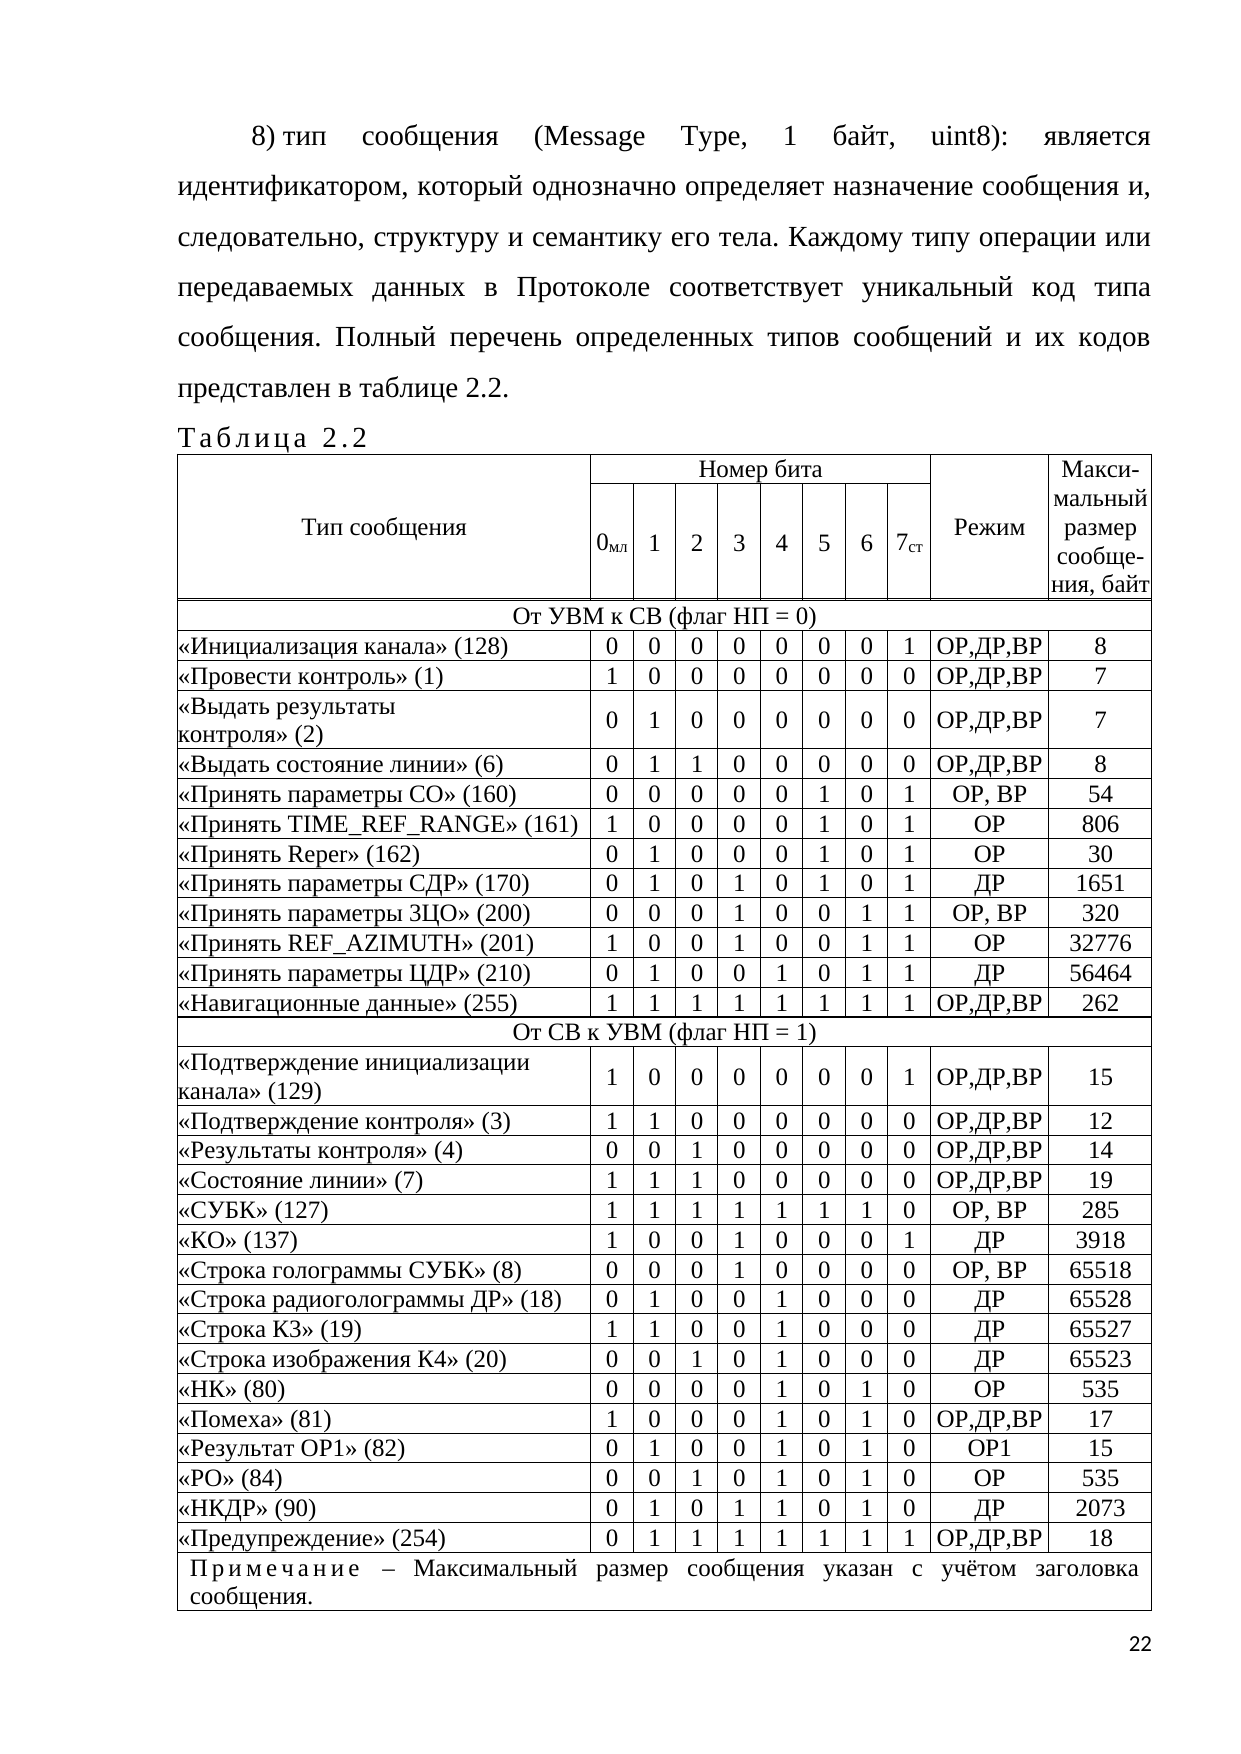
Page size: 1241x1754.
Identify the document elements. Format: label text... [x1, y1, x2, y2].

table_cell 1 [591, 1047, 633, 1105]
table_cell 1 [846, 928, 887, 957]
table_cell 1 [591, 1314, 633, 1343]
table_cell 1 [634, 749, 675, 778]
table_cell «СУБК» (127) [178, 1195, 590, 1224]
table_cell 0 [803, 898, 845, 927]
table_cell 535 [1049, 1463, 1151, 1492]
table_cell 0 [888, 661, 930, 690]
table_cell ОР, ВР [931, 779, 1048, 808]
table_cell 1 [718, 1523, 760, 1552]
table_cell 1 [718, 988, 760, 1016]
table_cell 0 [761, 1255, 802, 1283]
table_cell 0 [718, 809, 760, 838]
table_cell 14 [1049, 1136, 1151, 1164]
table_cell 0 [676, 869, 717, 897]
table_cell 0 [803, 1374, 845, 1403]
table_cell 0 [761, 779, 802, 808]
table_cell 1 [888, 1523, 930, 1552]
table_cell «Принять параметры 3ЦО» (200) [178, 898, 590, 927]
table_cell 0 [591, 779, 633, 808]
table_cell 0 [846, 661, 887, 690]
table_cell 0 [846, 1106, 887, 1134]
table_cell 0 [718, 1165, 760, 1194]
table_cell 0 [591, 1285, 633, 1313]
table_cell ОР,ДР,ВР [931, 1523, 1048, 1552]
table_cell 0 [634, 779, 675, 808]
table_cell 0 [761, 1225, 802, 1254]
table_cell 65528 [1049, 1285, 1151, 1313]
table_cell 0 [634, 928, 675, 957]
table_cell 1 [888, 928, 930, 957]
table_cell 1651 [1049, 869, 1151, 897]
table_cell ДР [931, 958, 1048, 987]
table_cell 0 [888, 1314, 930, 1343]
table_cell 0 [676, 1374, 717, 1403]
table_cell ОР, ВР [931, 1255, 1048, 1283]
table_cell 0 [846, 1225, 887, 1254]
table_cell 0 [761, 809, 802, 838]
table_header Режим [931, 455, 1048, 598]
table_cell 56464 [1049, 958, 1151, 987]
table_cell 54 [1049, 779, 1151, 808]
table_cell 0 [718, 1047, 760, 1105]
table_header Номер бита [591, 455, 930, 483]
table_cell 0 [591, 1136, 633, 1164]
table_cell 1 [761, 1344, 802, 1373]
table_cell 0 [846, 839, 887, 867]
table_cell 285 [1049, 1195, 1151, 1224]
table_cell 0 [676, 631, 717, 660]
table_cell 0 [591, 1493, 633, 1522]
table_header Тип сообщения [178, 455, 590, 598]
table_cell 1 [634, 839, 675, 867]
table_cell 1 [676, 1523, 717, 1552]
table_cell 0 [634, 631, 675, 660]
table_cell 19 [1049, 1165, 1151, 1194]
table_cell 1 [591, 1165, 633, 1194]
table_cell 0 [888, 749, 930, 778]
table_cell 0 [888, 1434, 930, 1462]
text Таблица 2.2 [177, 420, 1152, 453]
table_cell 1 [761, 1404, 802, 1432]
table_cell ОР,ДР,ВР [931, 631, 1048, 660]
table_cell «Выдать результаты контроля» (2) [178, 691, 590, 748]
table_cell 0 [803, 1344, 845, 1373]
table_cell «Помеха» (81) [178, 1404, 590, 1432]
table_cell 1 [846, 958, 887, 987]
table_cell 0 [676, 809, 717, 838]
table_cell 4 [761, 484, 802, 598]
table_cell 0 [803, 631, 845, 660]
table_cell 1 [846, 1404, 887, 1432]
table_cell 0 [846, 869, 887, 897]
table_cell ОР1 [931, 1434, 1048, 1462]
table_cell 0 [803, 749, 845, 778]
table_cell 0 [676, 839, 717, 867]
table_cell ОР, ВР [931, 1195, 1048, 1224]
table_cell 1 [634, 1285, 675, 1313]
table_cell 0 [803, 928, 845, 957]
table_cell 0 [803, 1404, 845, 1432]
table_cell 0 [676, 779, 717, 808]
table_cell 0 [718, 1136, 760, 1164]
table_cell 1 [846, 1493, 887, 1522]
table_cell 0 [676, 1106, 717, 1134]
table_cell 1 [634, 484, 675, 598]
table_cell «Принять Reper» (162) [178, 839, 590, 867]
table_cell От УВМ к СВ (флаг НП = 0) [178, 601, 1151, 630]
table_cell 1 [846, 1434, 887, 1462]
table_cell «Принять REF_AZIMUTH» (201) [178, 928, 590, 957]
table_cell 1 [846, 1463, 887, 1492]
table_cell 12 [1049, 1106, 1151, 1134]
table_cell 1 [676, 1344, 717, 1373]
table_cell 0 [676, 1225, 717, 1254]
table_cell «НК» (80) [178, 1374, 590, 1403]
table_cell 0 [718, 1463, 760, 1492]
table_cell ДР [931, 1225, 1048, 1254]
table_cell 1 [634, 1195, 675, 1224]
table_cell 0 [803, 661, 845, 690]
table_cell «Навигационные данные» (255) [178, 988, 590, 1016]
table_cell 1 [803, 988, 845, 1016]
text тип сообщения (Message Type, 1 байт, uint8): является идентификатором, который однозначно определяет назначение сообщения и, следовательно, структуру и семантику его тела. Каждому типу операции или передаваемых данных в Протоколе соответствует уникальный код типа сообщения. Полный перечень определенных типов сообщений и их кодов представлен в таблице 2.2. [177, 118, 1152, 403]
table_cell 0 [761, 749, 802, 778]
table_cell 0 [803, 1463, 845, 1492]
table_cell 0 [676, 958, 717, 987]
table_cell 1 [803, 809, 845, 838]
table_cell «Предупреждение» (254) [178, 1523, 590, 1552]
table_cell 1 [718, 928, 760, 957]
table_cell 0 [803, 1285, 845, 1313]
table_cell «НКДР» (90) [178, 1493, 590, 1522]
table_cell 0 [846, 1344, 887, 1373]
table_cell 0 [634, 661, 675, 690]
table_cell 1 [761, 1523, 802, 1552]
table_cell 0 [591, 1344, 633, 1373]
table_cell 1 [634, 1165, 675, 1194]
table_cell 7ст [888, 484, 930, 598]
table_cell 0 [718, 958, 760, 987]
table_cell 18 [1049, 1523, 1151, 1552]
table_cell 1 [634, 988, 675, 1016]
table_cell ОР [931, 1463, 1048, 1492]
table_cell 1 [888, 1047, 930, 1105]
table_cell 1 [761, 988, 802, 1016]
table_cell 1 [591, 809, 633, 838]
table_cell 1 [634, 958, 675, 987]
table_cell ОР,ДР,ВР [931, 1136, 1048, 1164]
table_cell 0 [888, 1463, 930, 1492]
table_cell 0 [888, 691, 930, 748]
table_cell 1 [761, 1434, 802, 1462]
table_cell 1 [591, 928, 633, 957]
table_cell 0 [803, 958, 845, 987]
table_cell 1 [676, 1195, 717, 1224]
table_cell 0 [676, 928, 717, 957]
table_cell 0 [846, 631, 887, 660]
table_cell 0 [803, 1255, 845, 1283]
table_cell Примечание – Максимальный размер сообщения указан с учётом заголовка сообщения. [178, 1553, 1151, 1610]
table_cell 0 [591, 1434, 633, 1462]
table_cell «Строка изображения К4» (20) [178, 1344, 590, 1373]
table_cell 0 [846, 1047, 887, 1105]
table_cell 65518 [1049, 1255, 1151, 1283]
table_cell 1 [634, 691, 675, 748]
table_cell 0 [676, 661, 717, 690]
table_cell 0 [591, 749, 633, 778]
table_cell 0 [676, 898, 717, 927]
table_cell 0 [761, 1165, 802, 1194]
table_cell 1 [676, 1136, 717, 1164]
table_cell 3918 [1049, 1225, 1151, 1254]
table_cell 0 [676, 691, 717, 748]
table_cell 0 [761, 839, 802, 867]
table_cell «Подтверждение инициализации канала» (129) [178, 1047, 590, 1105]
table_cell 6 [846, 484, 887, 598]
table_cell 0 [634, 1404, 675, 1432]
table_cell «Результаты контроля» (4) [178, 1136, 590, 1164]
table_cell ОР,ДР,ВР [931, 661, 1048, 690]
table_cell 0 [846, 749, 887, 778]
table_cell ДР [931, 1285, 1048, 1313]
table_cell 1 [888, 988, 930, 1016]
table_cell 0 [634, 809, 675, 838]
table_cell ДР [931, 1314, 1048, 1343]
table_cell 0 [846, 1285, 887, 1313]
table_cell 0 [888, 1106, 930, 1134]
table_cell 0 [591, 869, 633, 897]
table_cell ОР,ДР,ВР [931, 1047, 1048, 1105]
table_cell 0 [718, 1404, 760, 1432]
table_cell ОР [931, 928, 1048, 957]
table_cell 1 [761, 1195, 802, 1224]
table_cell 1 [803, 1523, 845, 1552]
table_cell 1 [591, 661, 633, 690]
table_cell 1 [761, 1463, 802, 1492]
table_header Макси- мальный размер сообще- ния, байт [1049, 455, 1151, 598]
table_cell 1 [888, 779, 930, 808]
table_cell 1 [761, 958, 802, 987]
table_cell 65523 [1049, 1344, 1151, 1373]
table_cell 0 [761, 869, 802, 897]
table_cell 0 [676, 1434, 717, 1462]
table_cell 1 [634, 869, 675, 897]
table_cell 1 [591, 988, 633, 1016]
table_cell 0 [634, 1136, 675, 1164]
table_cell ОР,ДР,ВР [931, 749, 1048, 778]
table_cell 0 [803, 1047, 845, 1105]
table_cell 0 [718, 839, 760, 867]
table_cell 1 [888, 958, 930, 987]
table_cell 1 [803, 869, 845, 897]
table_cell 1 [634, 1106, 675, 1134]
table_cell 0 [761, 928, 802, 957]
table_cell 1 [591, 1195, 633, 1224]
table_cell 1 [846, 898, 887, 927]
table_cell ОР,ДР,ВР [931, 691, 1048, 748]
table_cell 65527 [1049, 1314, 1151, 1343]
table_cell 1 [761, 1493, 802, 1522]
table_cell 0 [591, 839, 633, 867]
table_cell 0 [718, 661, 760, 690]
table_cell ОР,ДР,ВР [931, 1165, 1048, 1194]
table_cell 0 [634, 1255, 675, 1283]
table_cell 0 [761, 1047, 802, 1105]
table_cell 262 [1049, 988, 1151, 1016]
table_cell 0 [888, 1344, 930, 1373]
table_cell ОР, ВР [931, 898, 1048, 927]
table_cell 1 [634, 1523, 675, 1552]
table_cell 1 [846, 1523, 887, 1552]
table_cell 1 [718, 898, 760, 927]
table_cell ОР [931, 809, 1048, 838]
table_cell 0 [846, 691, 887, 748]
table_cell 1 [591, 1404, 633, 1432]
table_cell 0 [888, 1493, 930, 1522]
table_cell 0 [888, 1136, 930, 1164]
table_cell 0 [718, 1106, 760, 1134]
table_cell 0 [634, 898, 675, 927]
table_cell 0 [591, 1374, 633, 1403]
table_cell 0 [676, 1314, 717, 1343]
table_cell От СВ к УВМ (флаг НП = 1) [178, 1018, 1151, 1046]
table_cell «Выдать состояние линии» (6) [178, 749, 590, 778]
table_cell «Строка голограммы СУБК» (8) [178, 1255, 590, 1283]
table_cell 1 [634, 1493, 675, 1522]
table_cell 30 [1049, 839, 1151, 867]
table_cell 1 [718, 1493, 760, 1522]
table_cell «Строка радиоголограммы ДР» (18) [178, 1285, 590, 1313]
table_cell 0 [718, 1314, 760, 1343]
table_cell 2 [676, 484, 717, 598]
table_cell 0 [761, 661, 802, 690]
table_cell 0 [803, 1225, 845, 1254]
table_cell 17 [1049, 1404, 1151, 1432]
table_cell «РО» (84) [178, 1463, 590, 1492]
table_cell 1 [888, 839, 930, 867]
table_cell 0 [676, 1285, 717, 1313]
table_cell 0 [761, 691, 802, 748]
table_cell 1 [846, 1374, 887, 1403]
table_cell 0 [803, 1165, 845, 1194]
table_cell «Принять TIME_REF_RANGE» (161) [178, 809, 590, 838]
table_cell 0 [718, 691, 760, 748]
table_cell «Провести контроль» (1) [178, 661, 590, 690]
table_cell 5 [803, 484, 845, 598]
table_cell 0 [718, 1434, 760, 1462]
table_cell 2073 [1049, 1493, 1151, 1522]
table_cell 1 [888, 809, 930, 838]
table_cell ДР [931, 1344, 1048, 1373]
table_cell 7 [1049, 661, 1151, 690]
table_cell 0 [718, 1285, 760, 1313]
table_cell 0 [803, 1106, 845, 1134]
table_cell 1 [718, 869, 760, 897]
table_cell 1 [846, 1195, 887, 1224]
table_cell 1 [634, 1434, 675, 1462]
table_cell 1 [676, 988, 717, 1016]
table_cell 0 [846, 1314, 887, 1343]
table_cell 0 [676, 1255, 717, 1283]
table_cell 0 [591, 691, 633, 748]
table_cell 0 [718, 749, 760, 778]
table_cell 0 [846, 1255, 887, 1283]
table_cell 806 [1049, 809, 1151, 838]
table_cell 8 [1049, 631, 1151, 660]
table_cell 1 [591, 1106, 633, 1134]
table_cell 1 [846, 988, 887, 1016]
table_cell ДР [931, 869, 1048, 897]
table_cell ОР,ДР,ВР [931, 1404, 1048, 1432]
table_cell ДР [931, 1493, 1048, 1522]
table_cell 1 [676, 749, 717, 778]
table_cell 0 [676, 1047, 717, 1105]
table_cell 0 [846, 1165, 887, 1194]
table_cell 1 [634, 1314, 675, 1343]
table_cell 0 [846, 779, 887, 808]
table_cell «Принять параметры ЦДР» (210) [178, 958, 590, 987]
table_cell 15 [1049, 1434, 1151, 1462]
table_cell 0 [634, 1374, 675, 1403]
table_cell 1 [718, 1225, 760, 1254]
table_cell 0 [718, 1374, 760, 1403]
table_cell 0 [888, 1165, 930, 1194]
table_cell 0 [846, 809, 887, 838]
table_cell ОР [931, 839, 1048, 867]
table_cell 320 [1049, 898, 1151, 927]
table_cell 0 [803, 691, 845, 748]
table_cell 1 [888, 869, 930, 897]
table_cell 0 [676, 1404, 717, 1432]
table_cell 0 [634, 1463, 675, 1492]
table_cell 1 [761, 1374, 802, 1403]
table_cell 0 [591, 631, 633, 660]
table_cell 0 [803, 1493, 845, 1522]
table_cell 1 [888, 898, 930, 927]
table_cell 0 [803, 1314, 845, 1343]
table_cell 1 [803, 839, 845, 867]
table_cell 0 [888, 1255, 930, 1283]
table_cell 535 [1049, 1374, 1151, 1403]
table_cell 0 [676, 1493, 717, 1522]
table_cell 0 [803, 1136, 845, 1164]
table_cell 1 [803, 1195, 845, 1224]
table_cell 0 [634, 1225, 675, 1254]
table_cell 1 [803, 779, 845, 808]
table_cell 0 [761, 1136, 802, 1164]
table_cell 15 [1049, 1047, 1151, 1105]
table_cell 0 [634, 1344, 675, 1373]
table_cell 0 [888, 1195, 930, 1224]
table_cell 0 [591, 958, 633, 987]
table_cell «Результат ОР1» (82) [178, 1434, 590, 1462]
table_cell 0 [591, 1523, 633, 1552]
table_cell 0 [718, 631, 760, 660]
table_cell «КО» (137) [178, 1225, 590, 1254]
table_cell 1 [676, 1165, 717, 1194]
table_cell 0 [803, 1434, 845, 1462]
table_cell 0 [761, 1106, 802, 1134]
table_cell «Подтверждение контроля» (3) [178, 1106, 590, 1134]
table_cell 0мл [591, 484, 633, 598]
table_cell ОР,ДР,ВР [931, 1106, 1048, 1134]
table_cell «Состояние линии» (7) [178, 1165, 590, 1194]
table_cell 1 [676, 1463, 717, 1492]
table_cell «Принять параметры СО» (160) [178, 779, 590, 808]
table_cell 32776 [1049, 928, 1151, 957]
table_cell 0 [888, 1285, 930, 1313]
table_cell 0 [718, 1344, 760, 1373]
table_cell 3 [718, 484, 760, 598]
table_cell 0 [888, 1404, 930, 1432]
table_cell 1 [888, 631, 930, 660]
table_cell 0 [888, 1374, 930, 1403]
table_cell ОР,ДР,ВР [931, 988, 1048, 1016]
table_cell 1 [591, 1225, 633, 1254]
table_cell ОР [931, 1374, 1048, 1403]
table_cell 0 [591, 1463, 633, 1492]
table_cell 1 [718, 1255, 760, 1283]
table_cell 0 [634, 1047, 675, 1105]
table_cell 0 [591, 898, 633, 927]
table_cell 7 [1049, 691, 1151, 748]
table_cell 0 [718, 779, 760, 808]
table_cell 0 [761, 631, 802, 660]
table_cell 1 [761, 1285, 802, 1313]
table_cell 0 [846, 1136, 887, 1164]
table_cell «Принять параметры СДР» (170) [178, 869, 590, 897]
table_cell 0 [761, 898, 802, 927]
table_cell «Инициализация канала» (128) [178, 631, 590, 660]
table_cell 1 [718, 1195, 760, 1224]
table_cell 1 [888, 1225, 930, 1254]
table_cell «Строка К3» (19) [178, 1314, 590, 1343]
table_cell 8 [1049, 749, 1151, 778]
table_cell 1 [761, 1314, 802, 1343]
table_cell 0 [591, 1255, 633, 1283]
